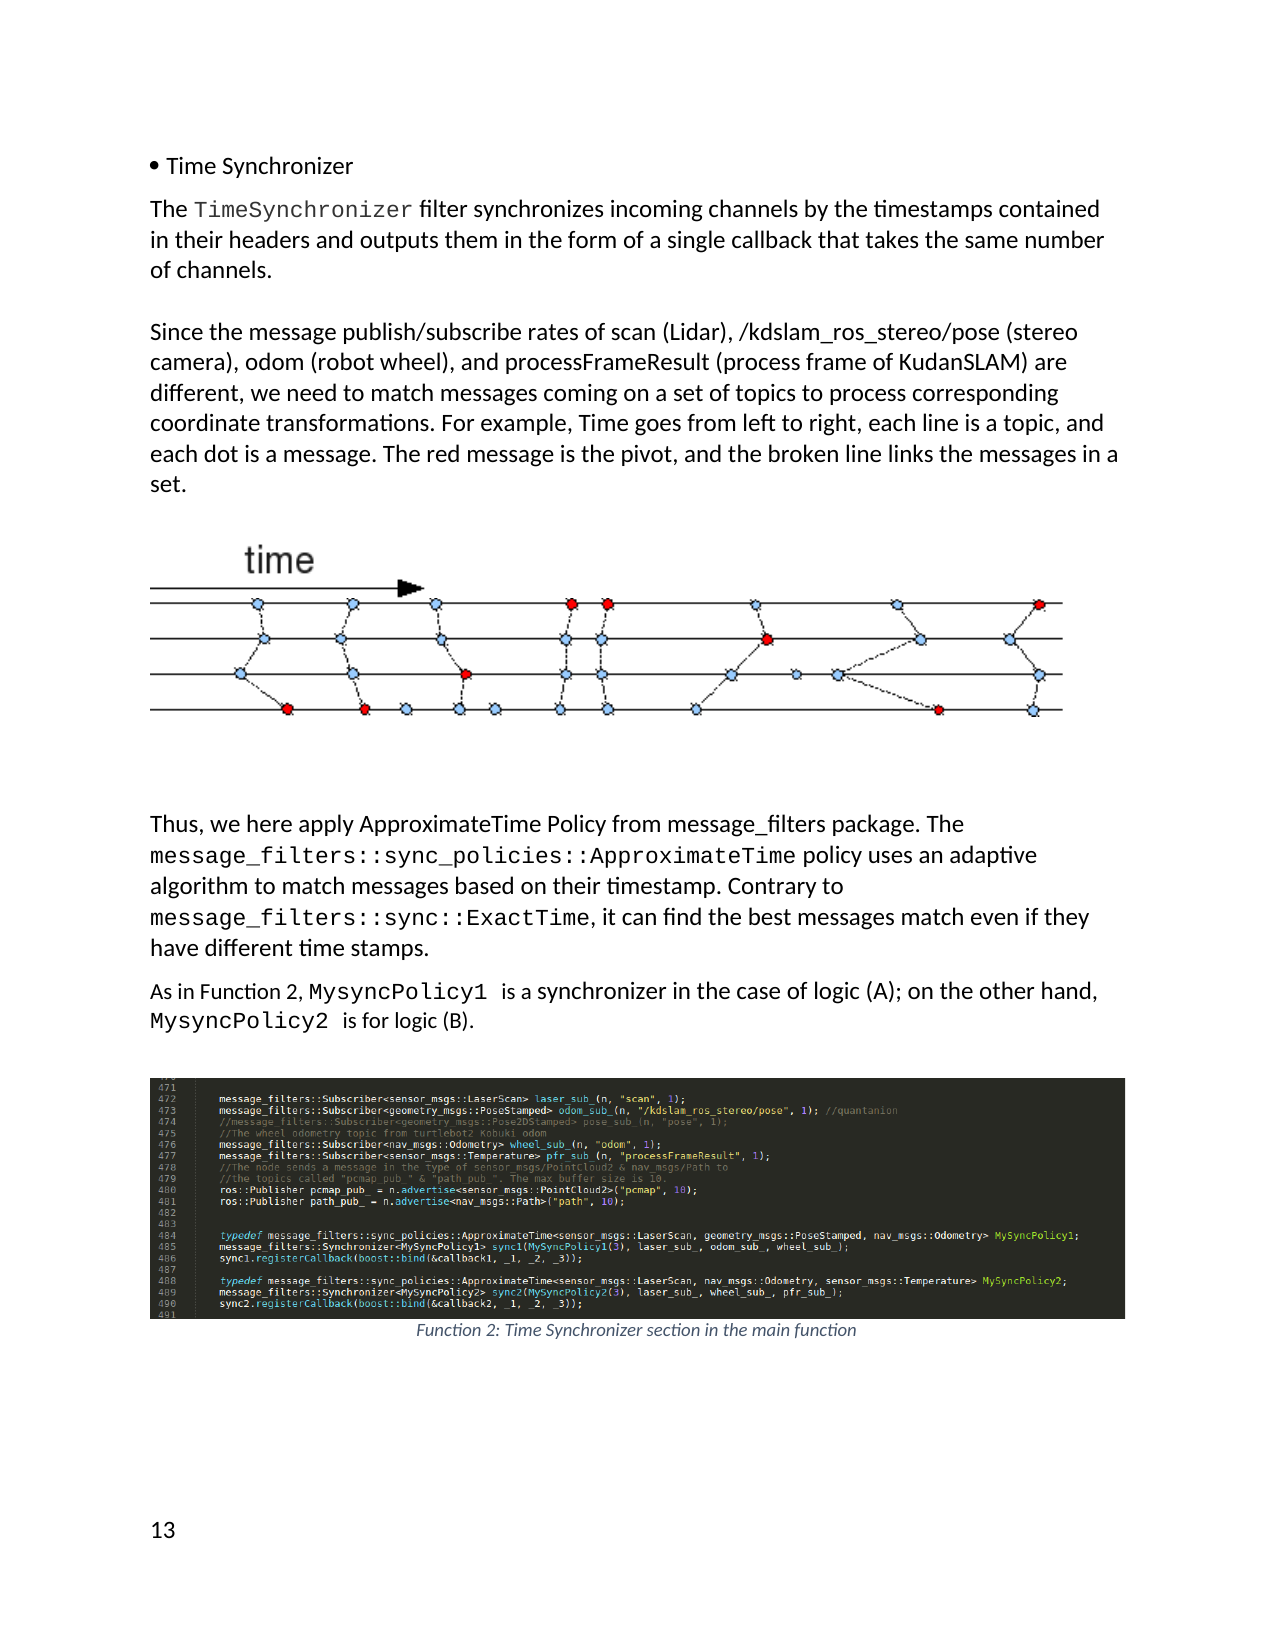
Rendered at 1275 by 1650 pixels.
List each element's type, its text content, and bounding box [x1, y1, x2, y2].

text Function 2: Time Synchronizer section in the main function [150, 1319, 1125, 1342]
picture [150, 1078, 1125, 1319]
list Since the message publish/subscribe rates of scan (Lidar), /kdslam_ros_stereo/pose (stereo camera), odom (robot wheel), and processFrameResult (process frame of KudanSLAM) are different, we need to match messages coming on a set of topics to process corresponding coordinate transformations. For example, Time goes from left to right, each line is a topic, and each dot is a message. The red message is the pivot, and the broken line links the messages in a set. [150, 316, 1125, 499]
picture [150, 529, 1063, 717]
list Thus, we here apply ApproximateTime Policy from message_filters package. The message_filters::sync_policies::ApproximateTime policy uses an adaptive algorithm to match messages based on their timestamp. Contrary to message_filters::sync::ExactTime, it can find the best messages match even if they have different time stamps. [150, 808, 1125, 962]
text The TimeSynchronizer filter synchronizes incoming channels by the timestamps contained in their headers and outputs them in the form of a single callback that takes the same number of channels. [150, 193, 1125, 285]
list Time Synchronizer [150, 150, 1125, 181]
text As in Function 2, MysyncPolicy1 is a synchronizer in the case of logic (A); on the other hand, MysyncPolicy2 is for logic (B). [150, 975, 1125, 1035]
